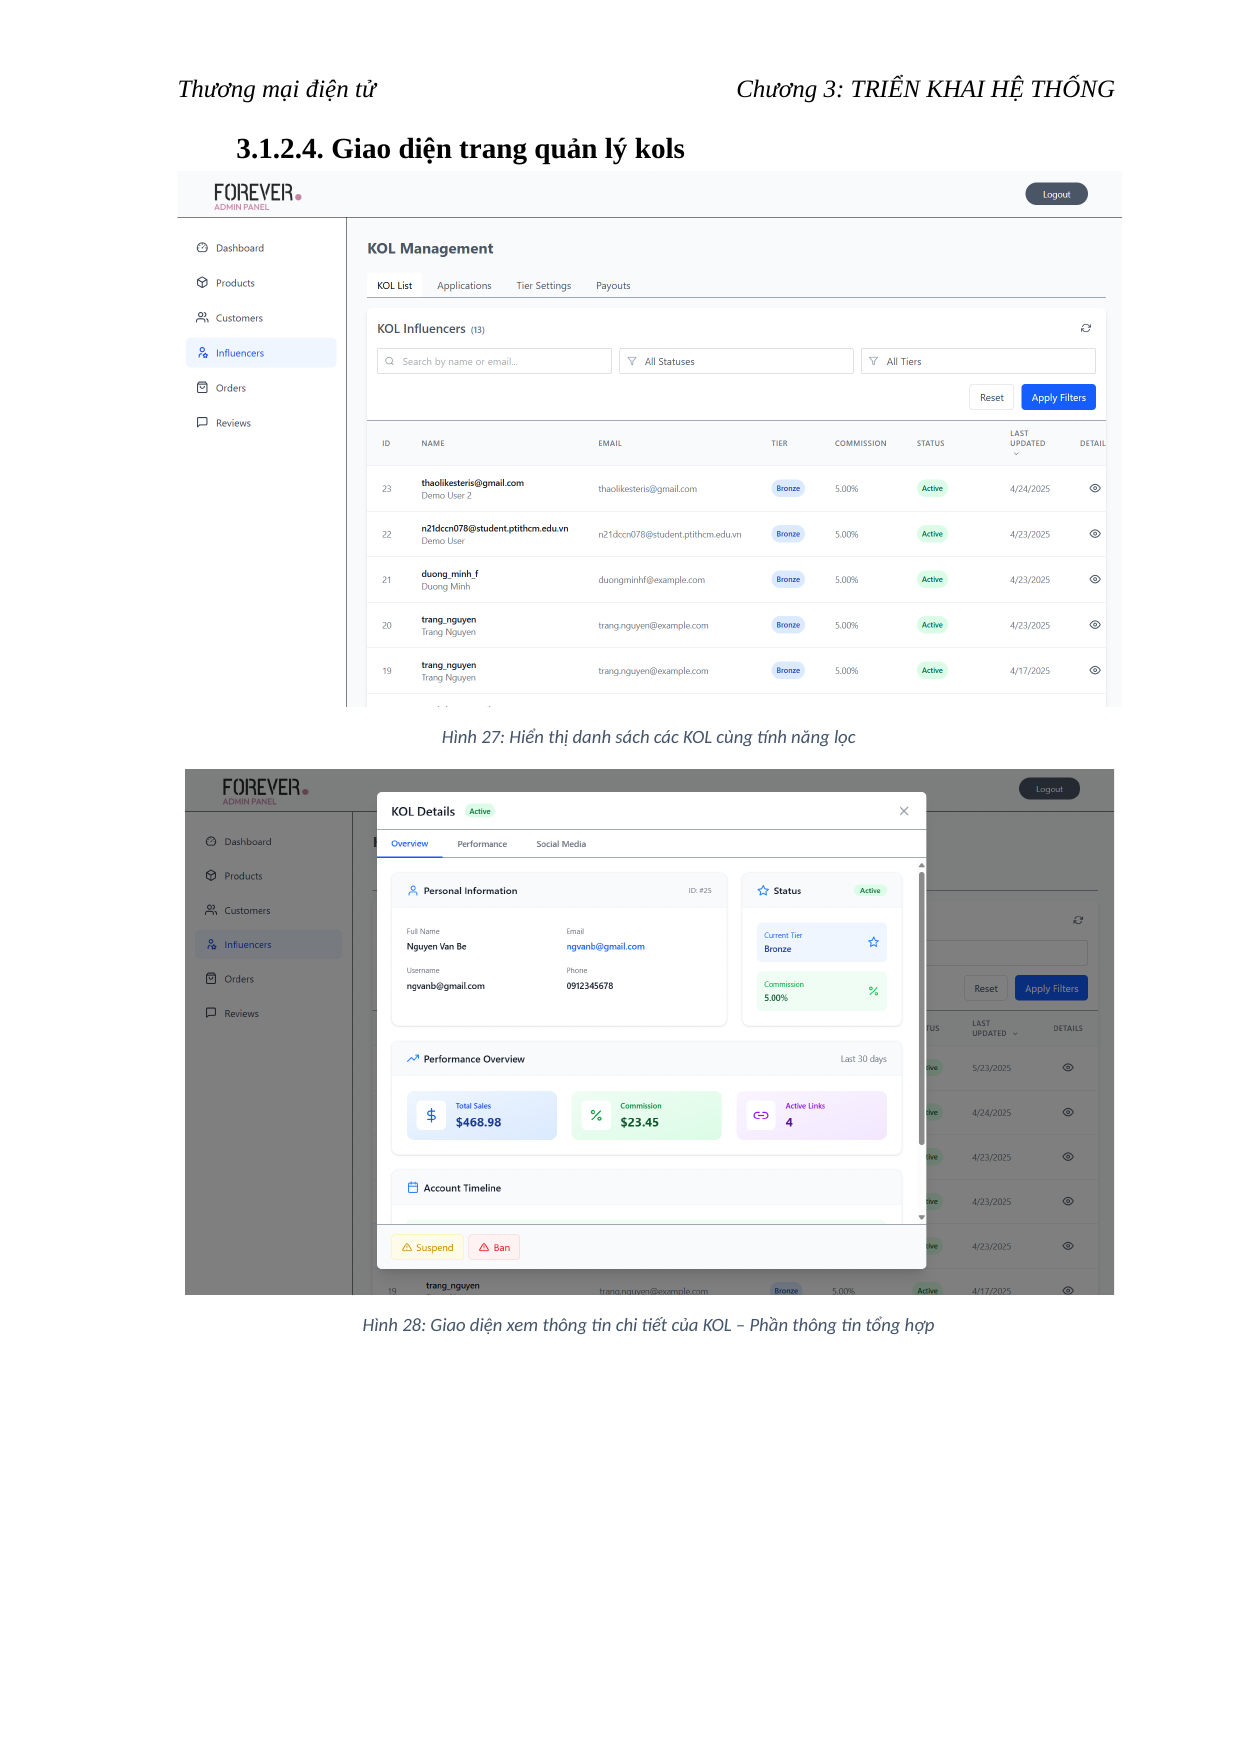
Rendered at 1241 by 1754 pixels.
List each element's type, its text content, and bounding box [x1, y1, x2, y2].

picture [185, 769, 1115, 1295]
picture [177, 171, 1123, 707]
text Hình 28: Giao diện xem thông tin chi tiết của KOL – Phần thông tin tổng hợp [177, 1314, 1122, 1337]
subtitle Giao diện trang quản lý kols [236, 131, 1122, 165]
text Hình 27: Hiển thị danh sách các KOL cùng tính năng lọc [177, 725, 1122, 748]
